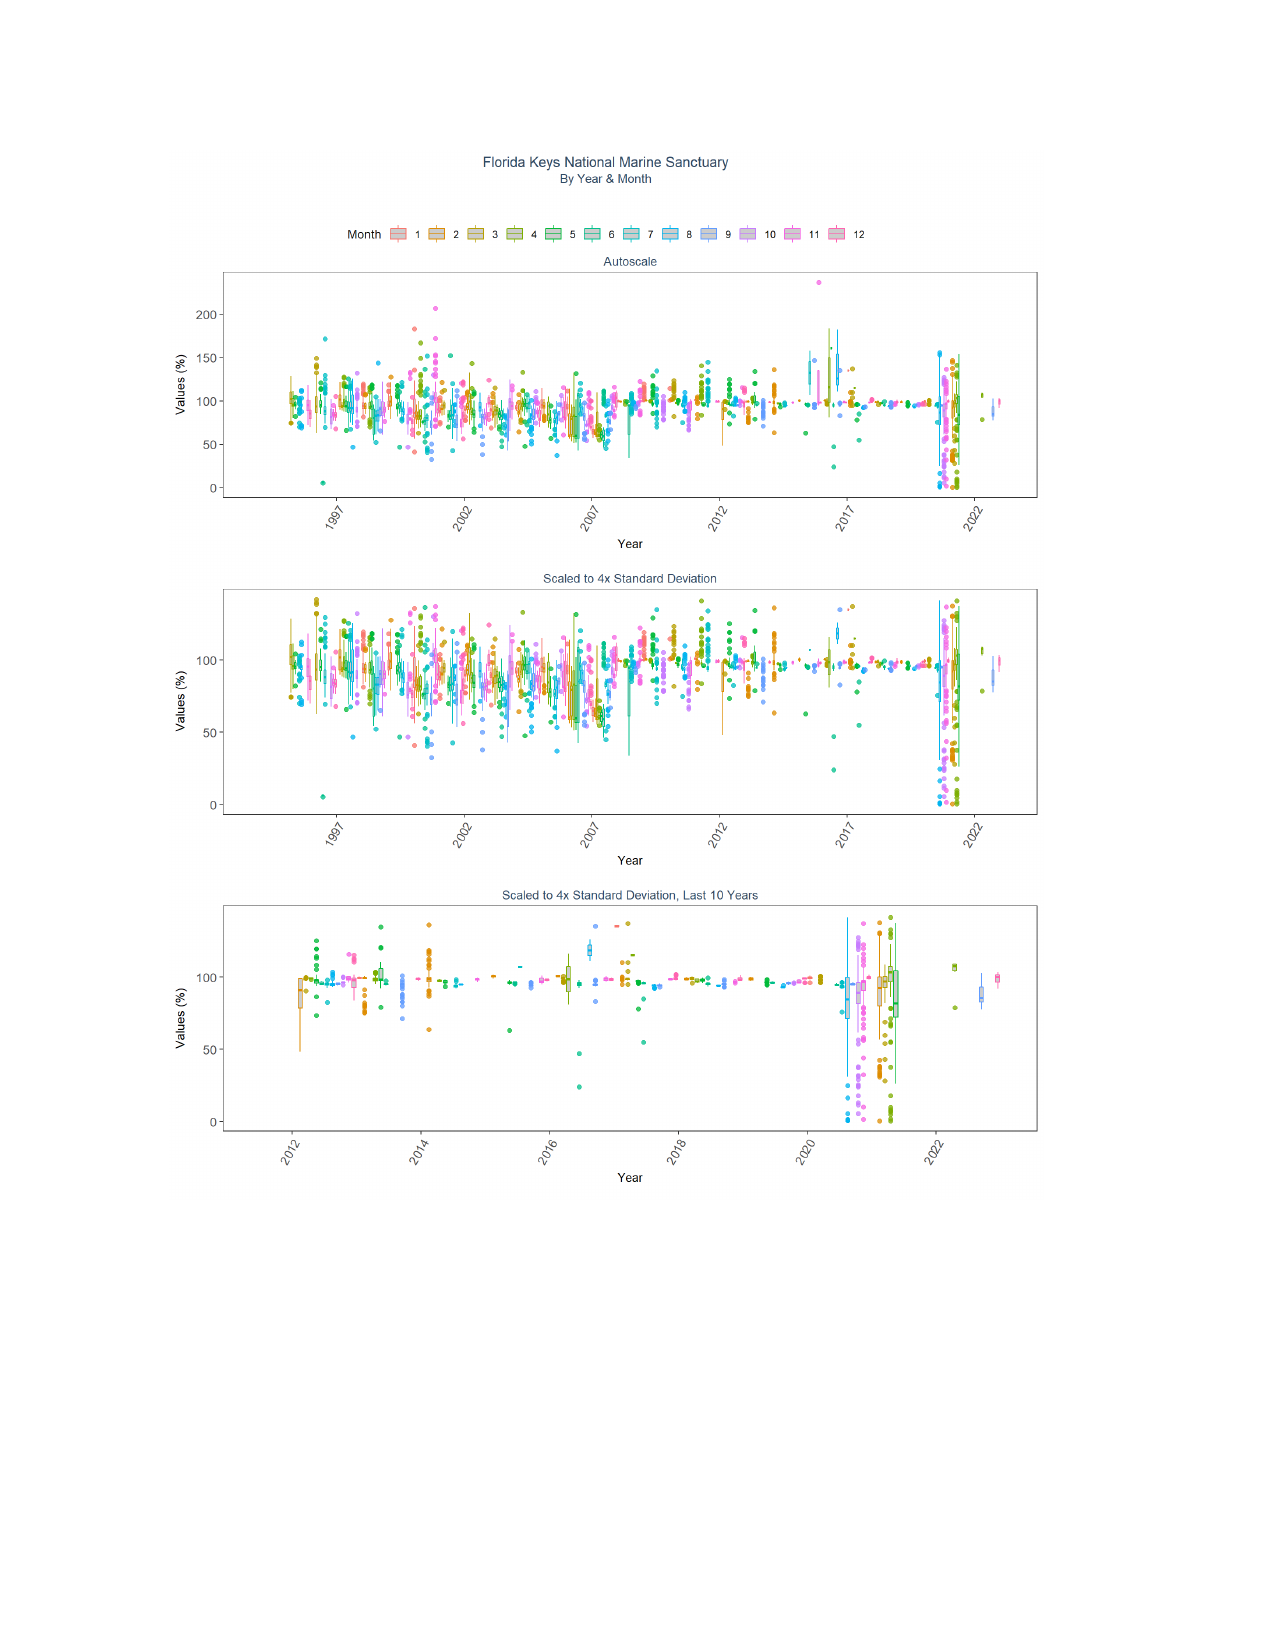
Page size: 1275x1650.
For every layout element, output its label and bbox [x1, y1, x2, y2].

picture [168, 150, 1044, 1200]
